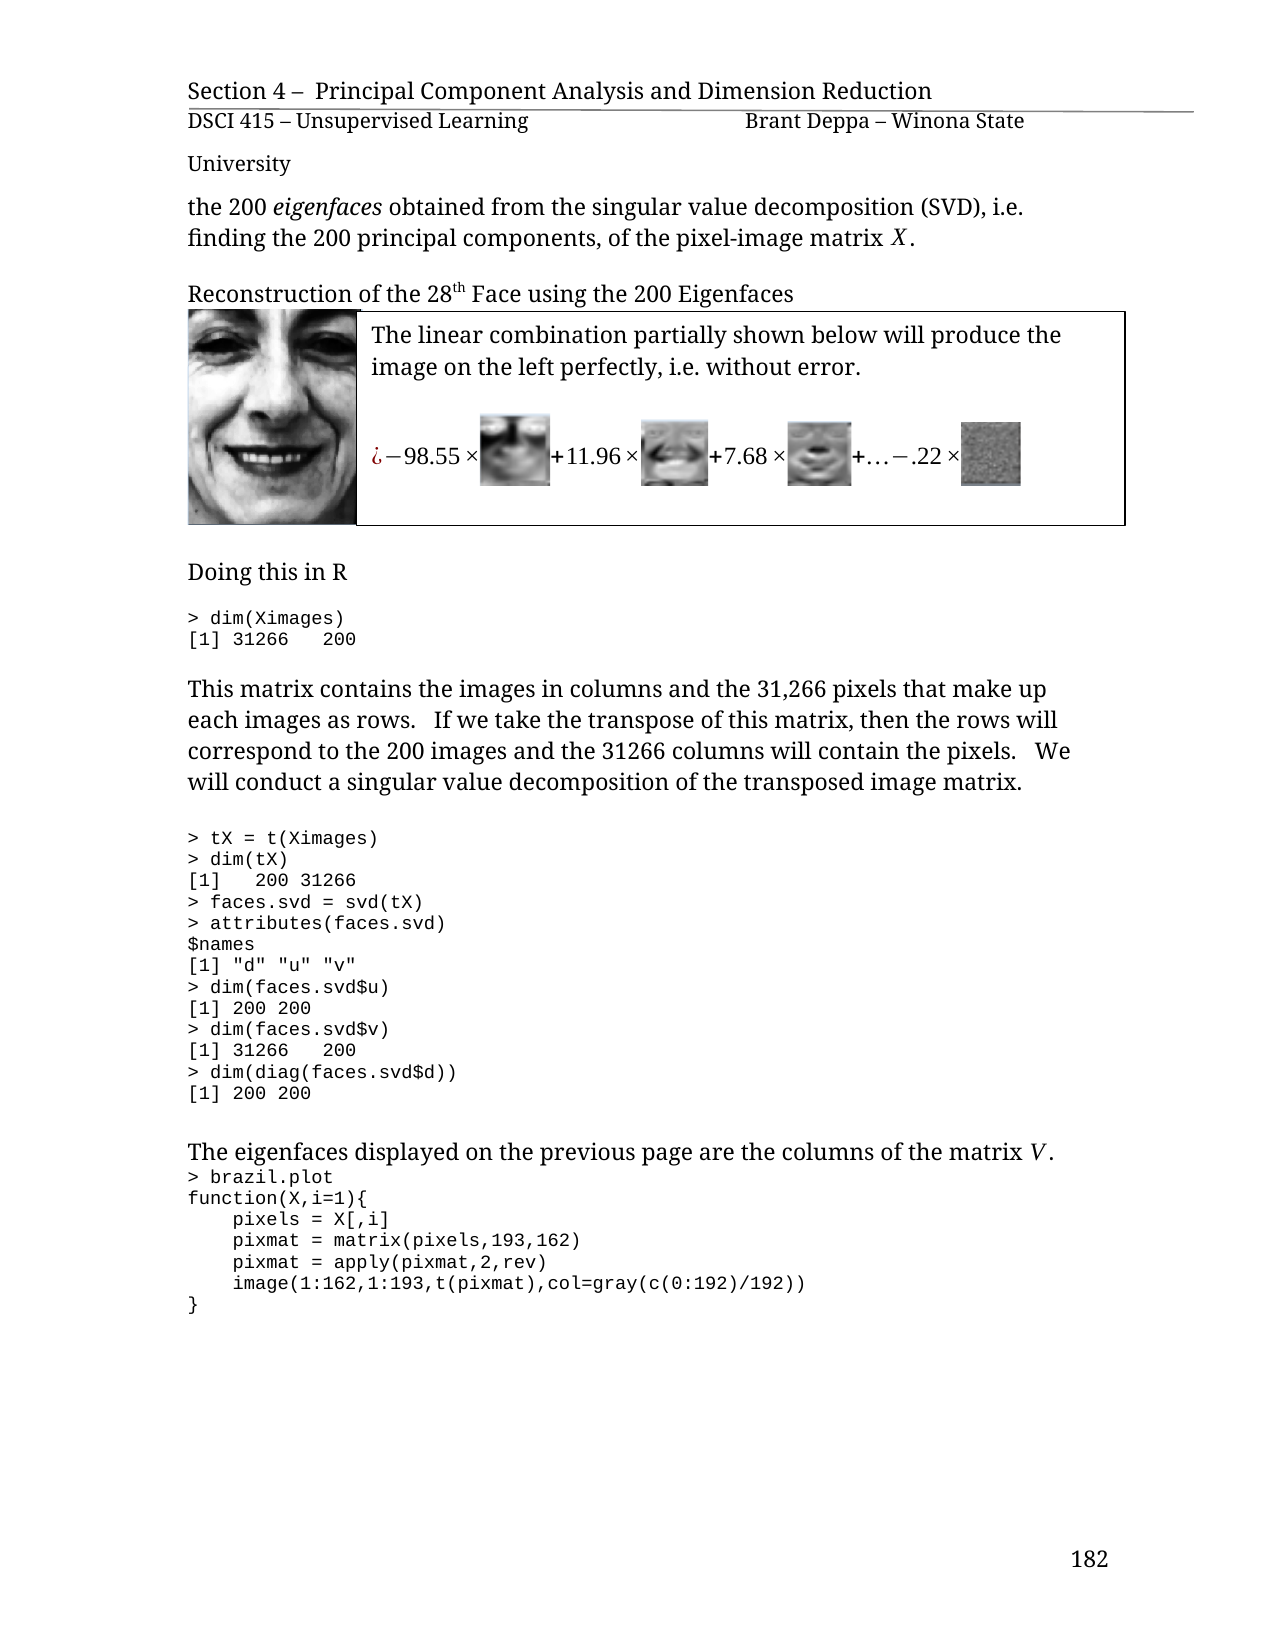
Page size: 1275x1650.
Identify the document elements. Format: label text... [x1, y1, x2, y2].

text [1] 200 200 [187, 999, 1087, 1020]
text [1] 200 200 [187, 1084, 1087, 1105]
text [1] 200 31266 [187, 871, 1087, 892]
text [187, 190, 1087, 253]
text pixels = X[,i] [187, 1210, 1087, 1231]
text > attributes(faces.svd) [187, 914, 1087, 935]
text This matrix contains the images in columns and the 31,266 pixels that make up each images as rows. If we take the transpose of this matrix, then the rows will correspond to the 200 images and the 31266 columns will contain the pixels. We will conduct a singular value decomposition of the transposed image matrix. [187, 672, 1087, 797]
text image(1:162,1:193,t(pixmat),col=gray(c(0:192)/192)) [187, 1274, 1087, 1295]
picture [961, 422, 1021, 486]
text $names [187, 935, 1087, 956]
text > dim(faces.svd$u) [187, 977, 1087, 999]
picture [641, 418, 709, 486]
text } [187, 1295, 1087, 1316]
text [1] 31266 200 [187, 630, 1087, 651]
text [1] "d" "u" "v" [187, 956, 1087, 977]
picture [187, 309, 363, 525]
text > dim(Ximages) [187, 609, 1087, 630]
picture [787, 421, 852, 486]
text The eigenfaces displayed on the previous page are the columns of the matrix . [187, 1136, 1087, 1167]
text > dim(diag(faces.svd$d)) [187, 1062, 1087, 1084]
text Reconstruction of the 28th Face using the 200 Eigenfaces [187, 278, 1087, 310]
text function(X,i=1){ [187, 1189, 1087, 1210]
picture [479, 412, 550, 486]
text pixmat = apply(pixmat,2,rev) [187, 1252, 1087, 1274]
text > dim(faces.svd$v) [187, 1020, 1087, 1041]
text pixmat = matrix(pixels,193,162) [187, 1231, 1087, 1252]
text > tX = t(Ximages) > dim(tX) [187, 829, 1087, 871]
text > faces.svd = svd(tX) [187, 892, 1087, 914]
text > brazil.plot [187, 1167, 1087, 1189]
text Doing this in R [187, 556, 1087, 587]
text [1] 31266 200 [187, 1041, 1087, 1062]
